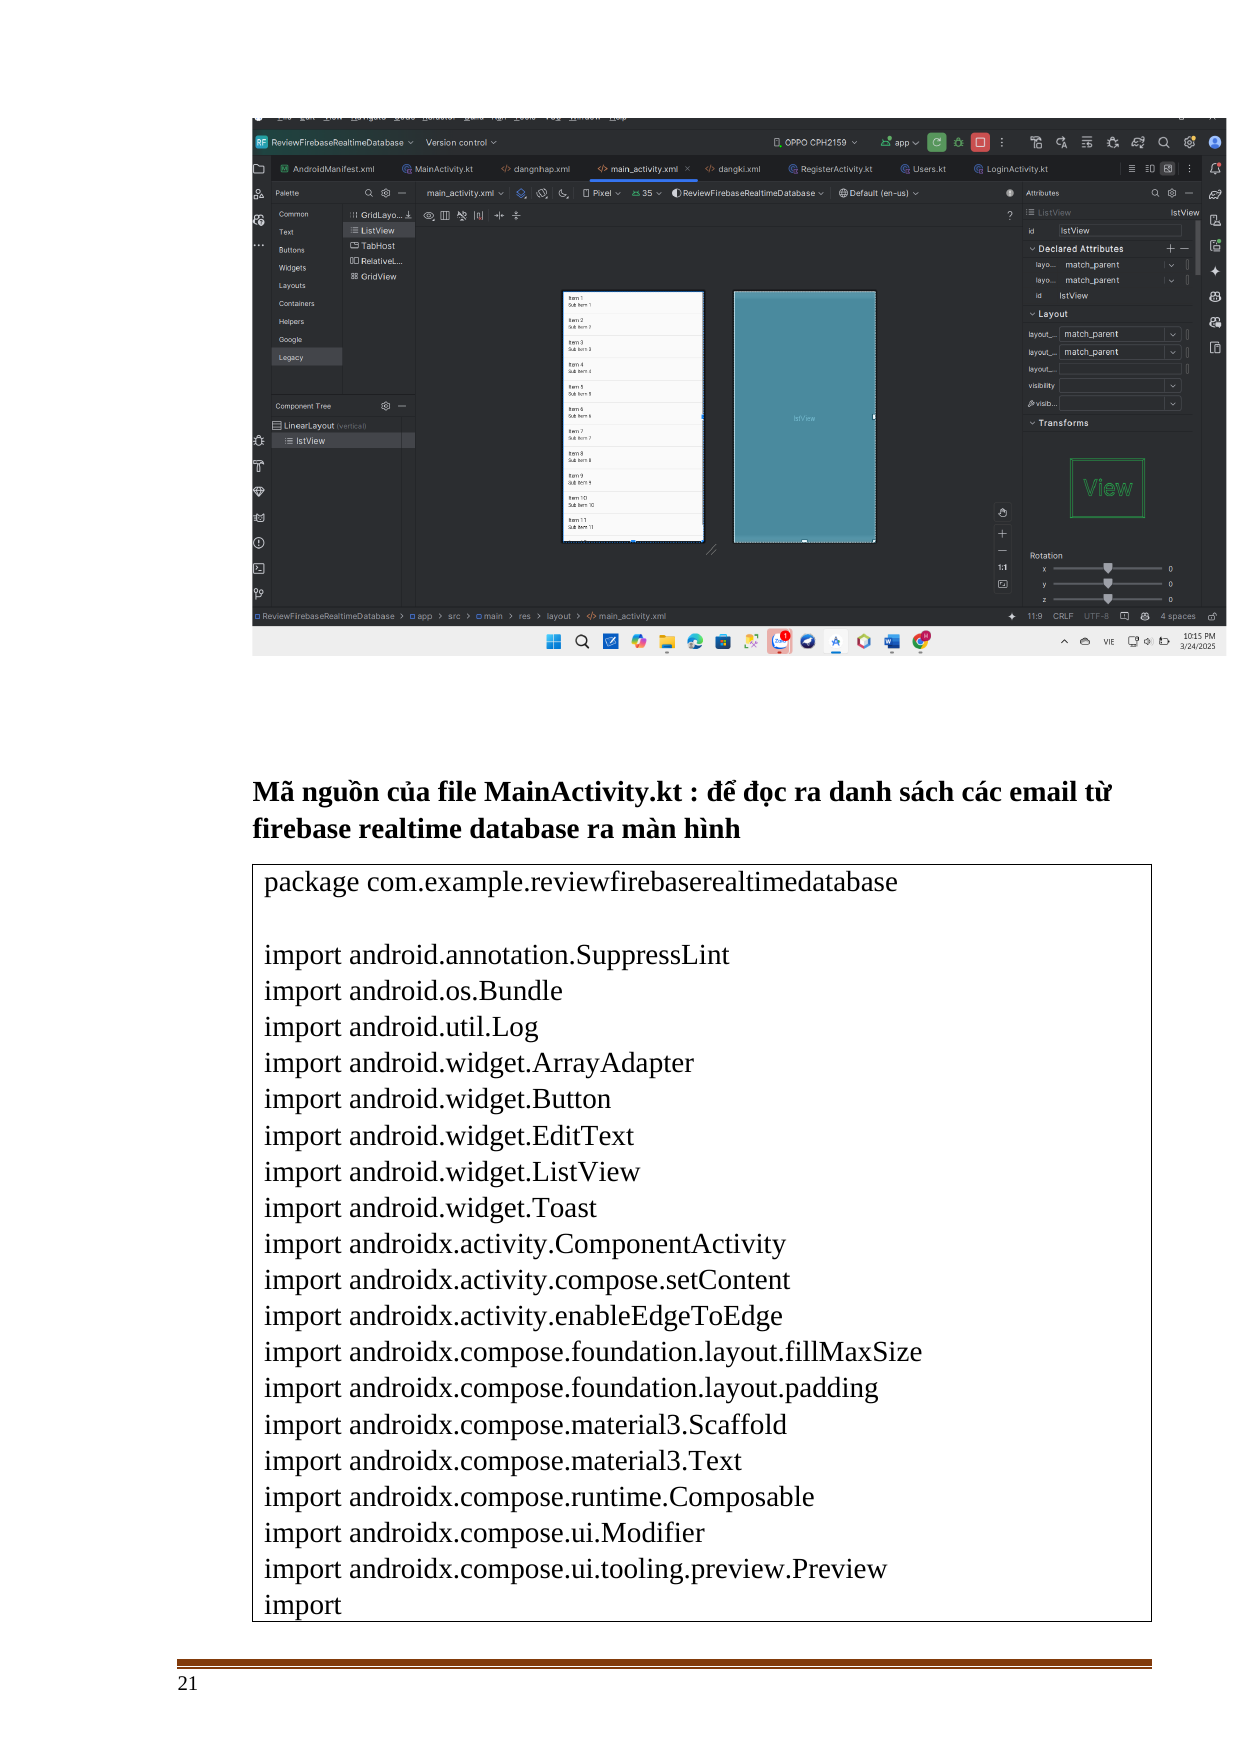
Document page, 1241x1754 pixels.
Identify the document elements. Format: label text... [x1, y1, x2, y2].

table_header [253, 865, 1151, 1621]
text Mã nguồn của file MainActivity.kt : để đọc ra danh sách các email từ firebase realtime database ra màn hình [252, 774, 1152, 844]
picture [252, 118, 1227, 656]
